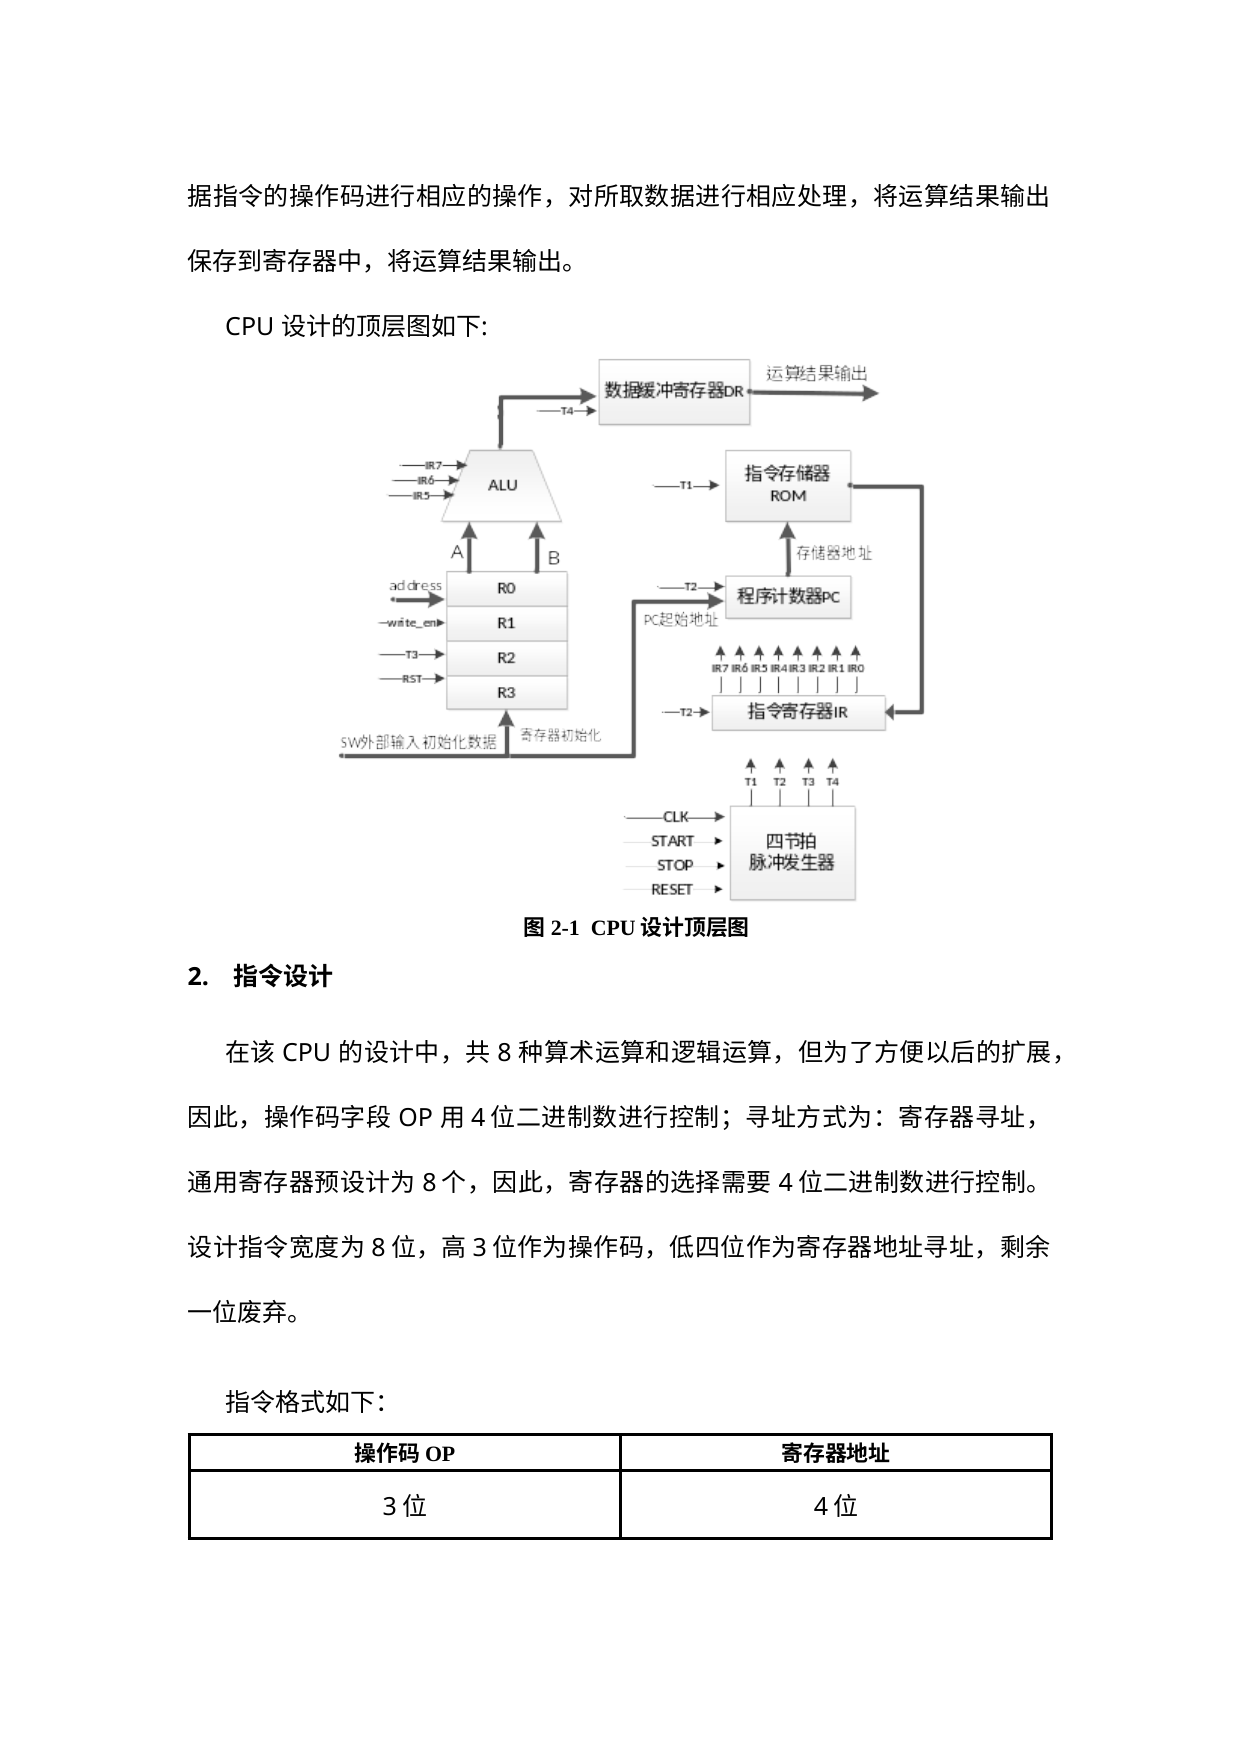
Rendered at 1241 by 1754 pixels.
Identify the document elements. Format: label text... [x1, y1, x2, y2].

text CPU 设计的顶层图如下: [187, 292, 1053, 357]
text 图 2-1 CPU设计顶层图 [187, 909, 1053, 942]
text 在该 CPU 的设计中，共 8 种算术运算和逻辑运算，但为了方便以后的扩展，因此，操作码字段 OP 用4位二进制数进行控制；寻址方式为：寄存器寻址，通用寄存器预设计为8个，因此，寄存器的选择需要4位二进制数进行控制。设计指令宽度为8位，高3位作为操作码，低四位作为寄存器地址寻址，剩余一位废弃。 [187, 1018, 1053, 1343]
table_header 寄存器地址 [622, 1436, 1050, 1468]
table_cell 3位 [191, 1472, 619, 1537]
table_header 操作码 OP [191, 1436, 619, 1468]
table_cell 4位 [622, 1472, 1050, 1537]
text 指令格式如下： [187, 1368, 1053, 1433]
subtitle 指令设计 [187, 942, 1053, 1007]
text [187, 162, 1053, 292]
